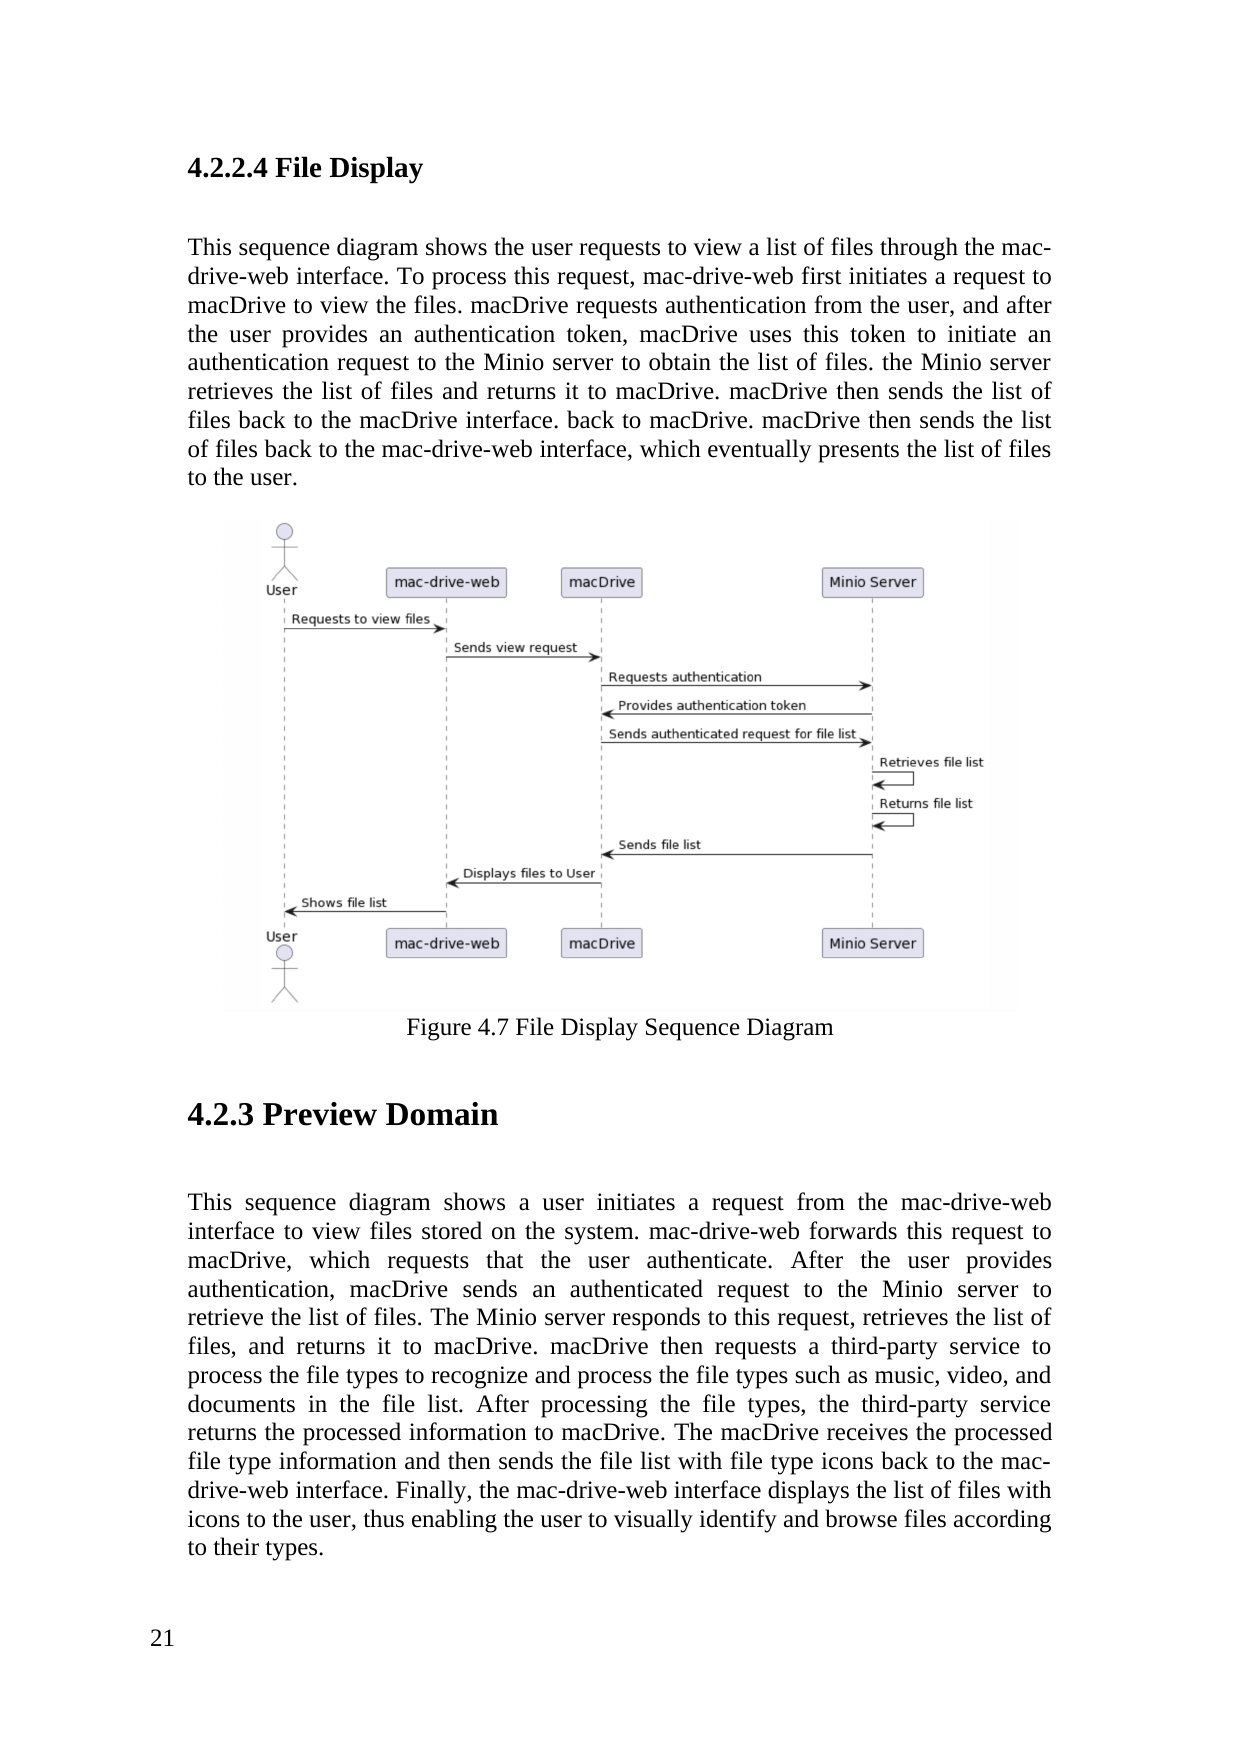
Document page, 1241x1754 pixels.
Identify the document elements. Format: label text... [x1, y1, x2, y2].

subtitle 4.2.2.4 File Display [187, 150, 1053, 183]
picture [222, 520, 1018, 1012]
text This sequence diagram shows the user requests to view a list of files through the mac-drive-web interface. To process this request, mac-drive-web first initiates a request to macDrive to view the files. macDrive requests authentication from the user, and after the user provides an authentication token, macDrive uses this token to initiate an authentication request to the Minio server to obtain the list of files. the Minio server retrieves the list of files and returns it to macDrive. macDrive then sends the list of files back to the macDrive interface. back to macDrive. macDrive then sends the list of files back to the mac-drive-web interface, which eventually presents the list of files to the user. [187, 232, 1053, 491]
text This sequence diagram shows a user initiates a request from the mac-drive-web interface to view files stored on the system. mac-drive-web forwards this request to macDrive, which requests that the user authenticate. After the user provides authentication, macDrive sends an authenticated request to the Minio server to retrieve the list of files. The Minio server responds to this request, retrieves the list of files, and returns it to macDrive. macDrive then requests a third-party service to process the file types to recognize and process the file types such as music, video, and documents in the file list. After processing the file types, the third-party service returns the processed information to macDrive. The macDrive receives the processed file type information and then sends the file list with file type icons back to the mac-drive-web interface. Finally, the mac-drive-web interface displays the list of files with icons to the user, thus enabling the user to visually identify and browse files according to their types. [187, 1187, 1053, 1561]
text Figure 4.7 File Display Sequence Diagram [187, 1012, 1053, 1041]
subtitle 4.2.3 Preview Domain [187, 1094, 1053, 1132]
